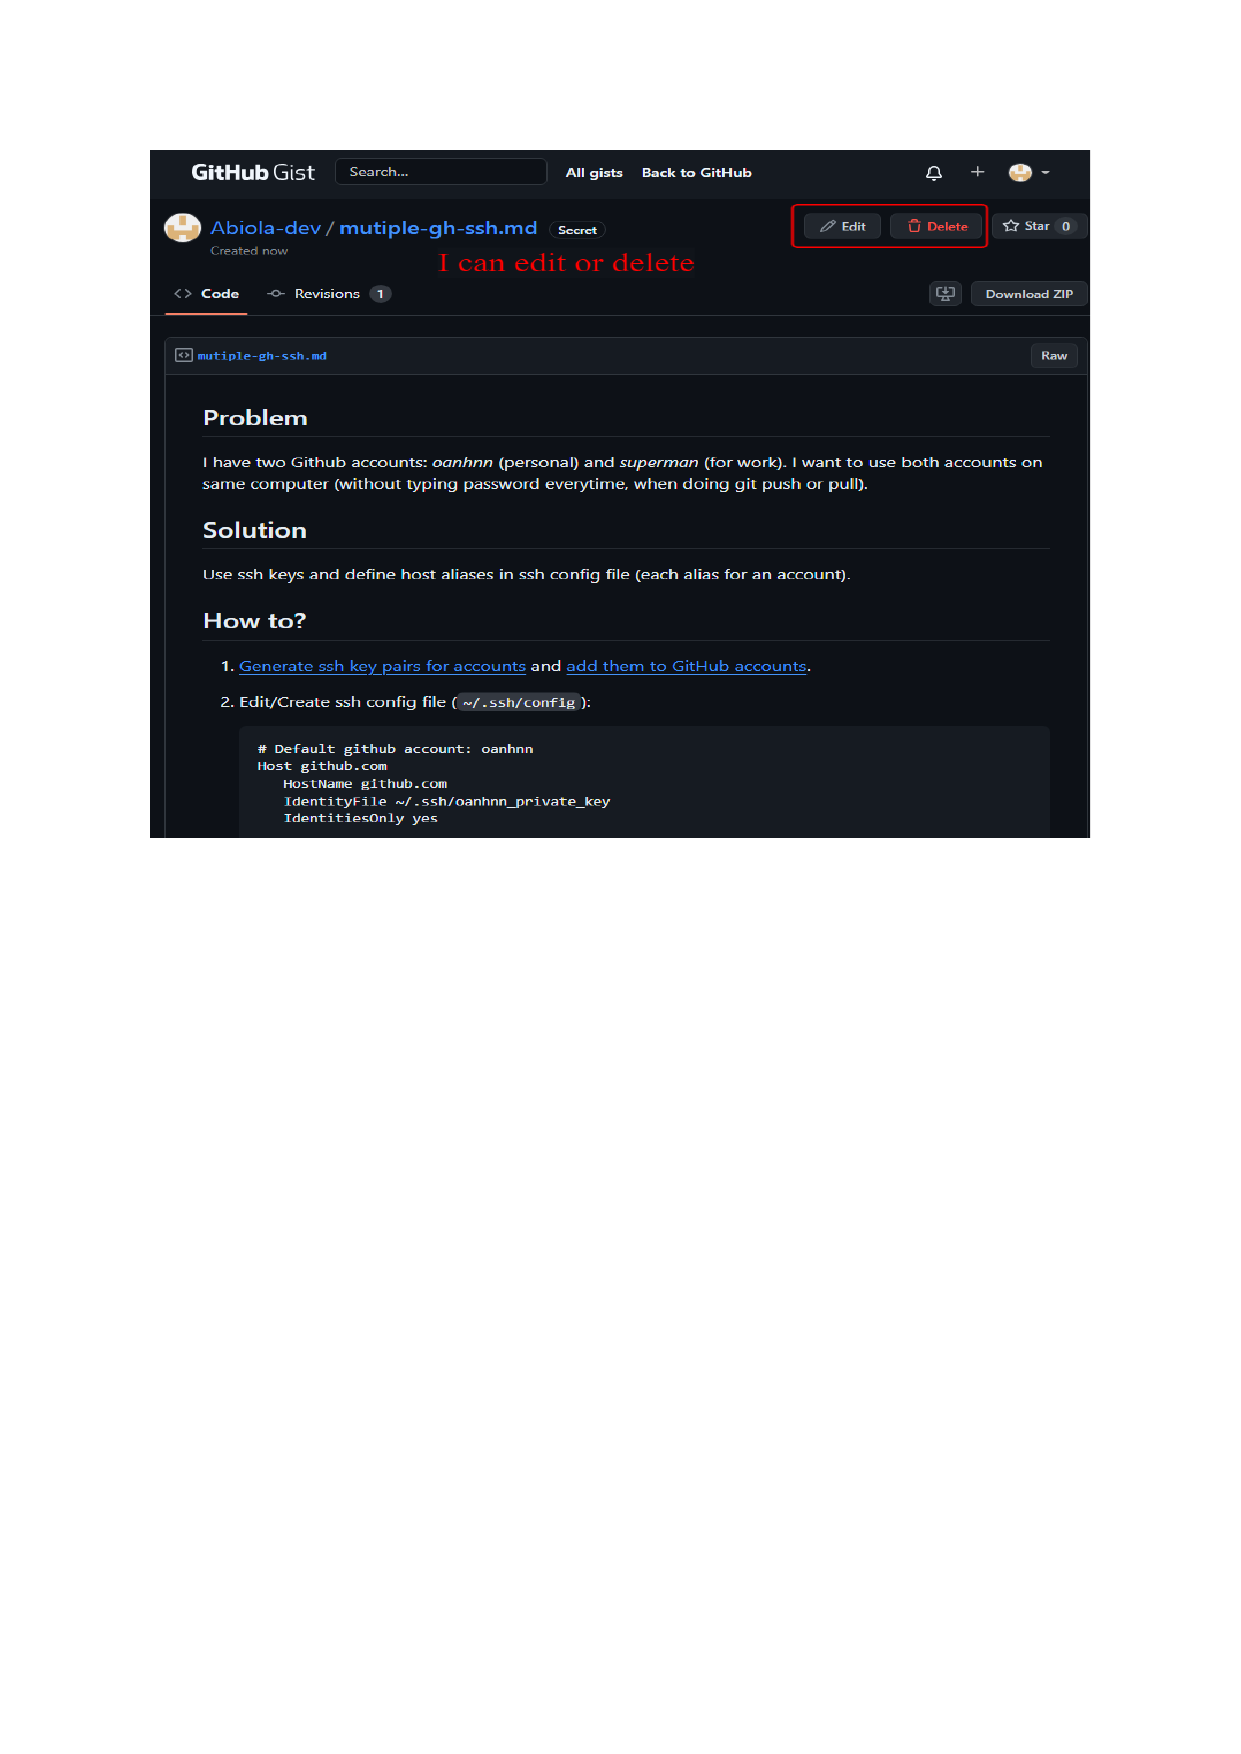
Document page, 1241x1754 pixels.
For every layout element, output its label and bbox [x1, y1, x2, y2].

picture [150, 150, 1091, 838]
